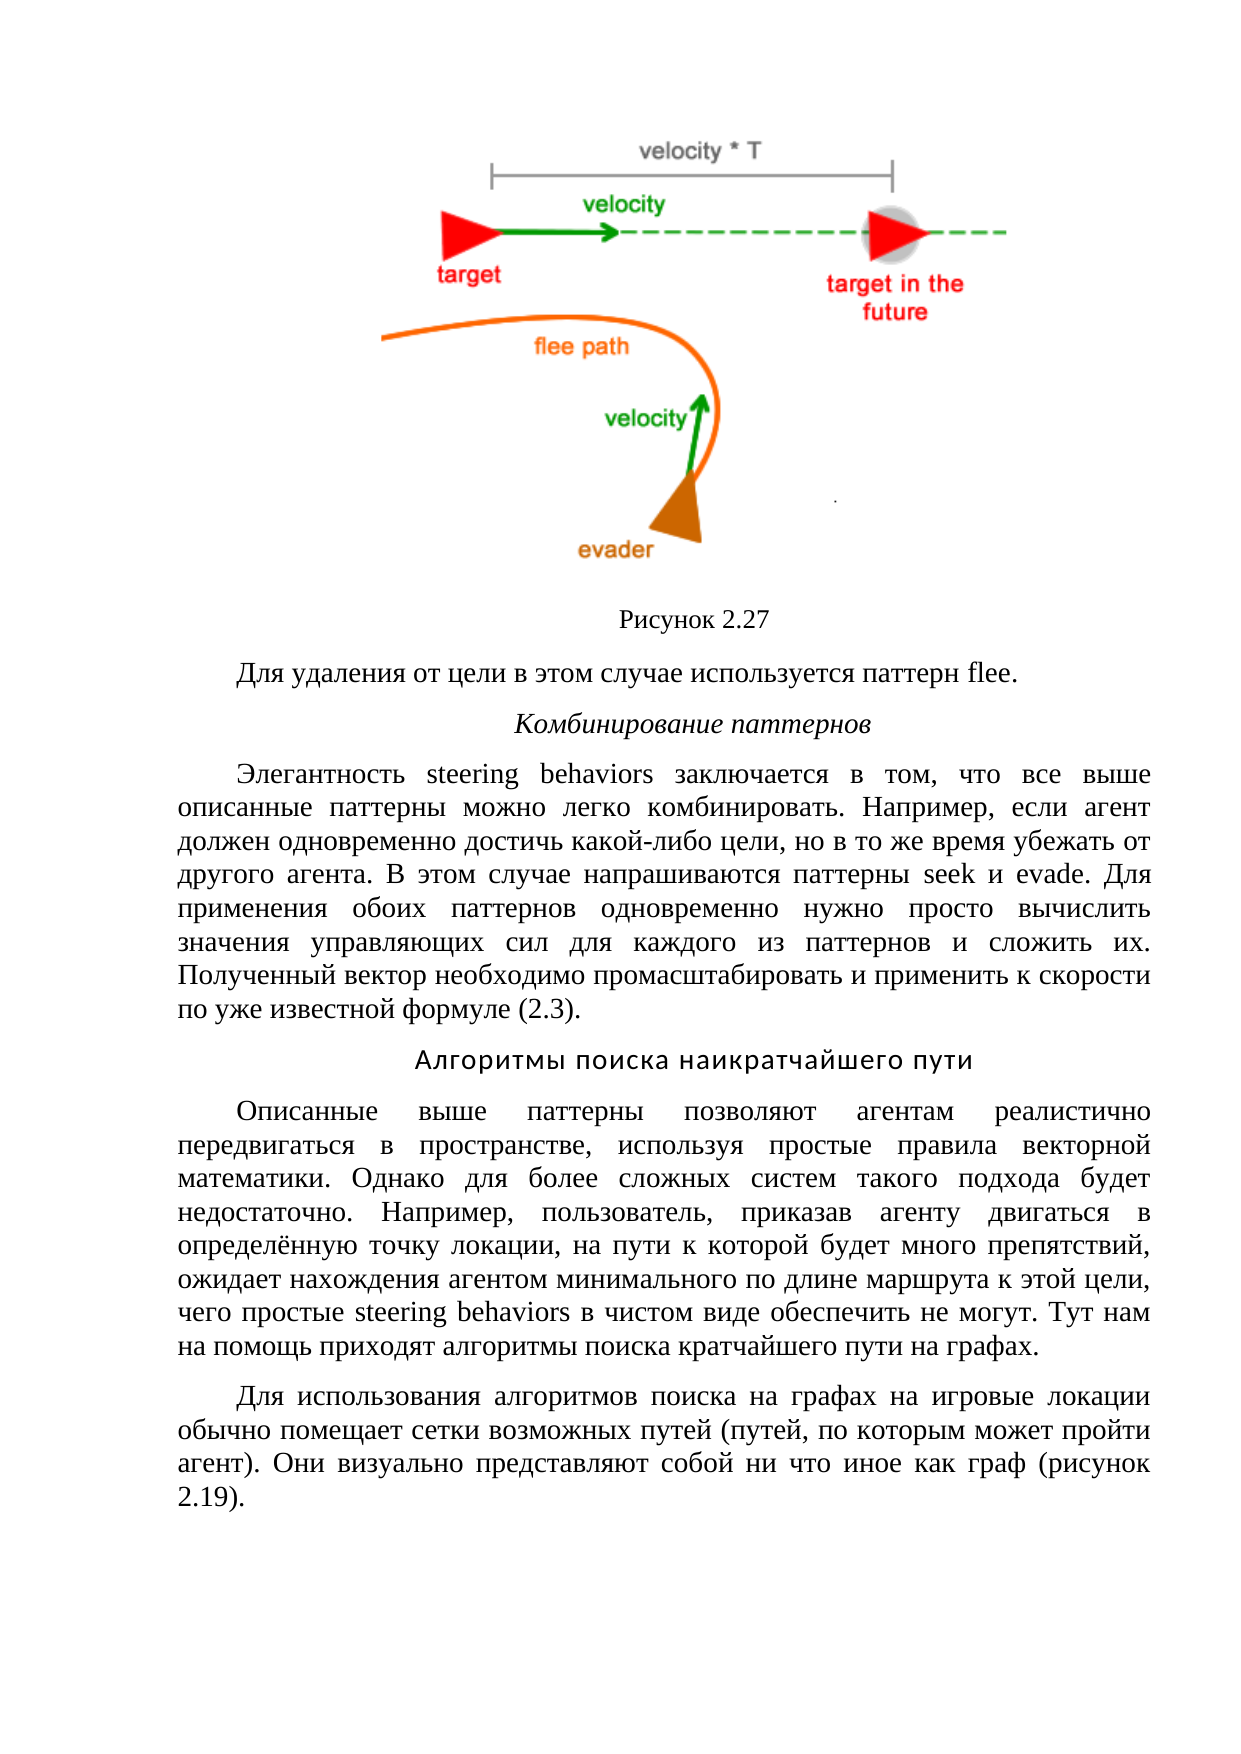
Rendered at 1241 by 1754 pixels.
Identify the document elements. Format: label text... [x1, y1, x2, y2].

text Комбинирование паттернов [177, 706, 1152, 739]
text Элегантность steering behaviors заключается в том, что все выше описанные паттерны можно легко комбинировать. Например, если агент должен одновременно достичь какой-либо цели, но в то же время убежать от другого агента. В этом случае напрашиваются паттерны seek и evade. Для применения обоих паттернов одновременно нужно просто вычислить значения управляющих сил для каждого из паттернов и сложить их. Полученный вектор необходимо промасштабировать и применить к скорости по уже известной формуле (2.3). [177, 756, 1152, 1024]
subtitle Алгоритмы поиска наикратчайшего пути [177, 1041, 1152, 1077]
text Описанные выше паттерны позволяют агентам реалистично передвигаться в пространстве, используя простые правила векторной математики. Однако для более сложных систем такого подхода будет недостаточно. Например, пользователь, приказав агенту двигаться в определённую точку локации, на пути к которой будет много препятствий, ожидает нахождения агентом минимального по длине маршрута к этой цели, чего простые steering behaviors в чистом виде обеспечить не могут. Тут нам на помощь приходят алгоритмы поиска кратчайшего пути на графах. [177, 1093, 1152, 1362]
picture [381, 118, 1007, 587]
text Для удаления от цели в этом случае используется паттерн flee. [177, 656, 1152, 689]
text Для использования алгоритмов поиска на графах на игровые локации обычно помещает сетки возможных путей (путей, по которым может пройти агент). Они визуально представляют собой ни что иное как граф (рисунок 2.19). [177, 1378, 1152, 1512]
